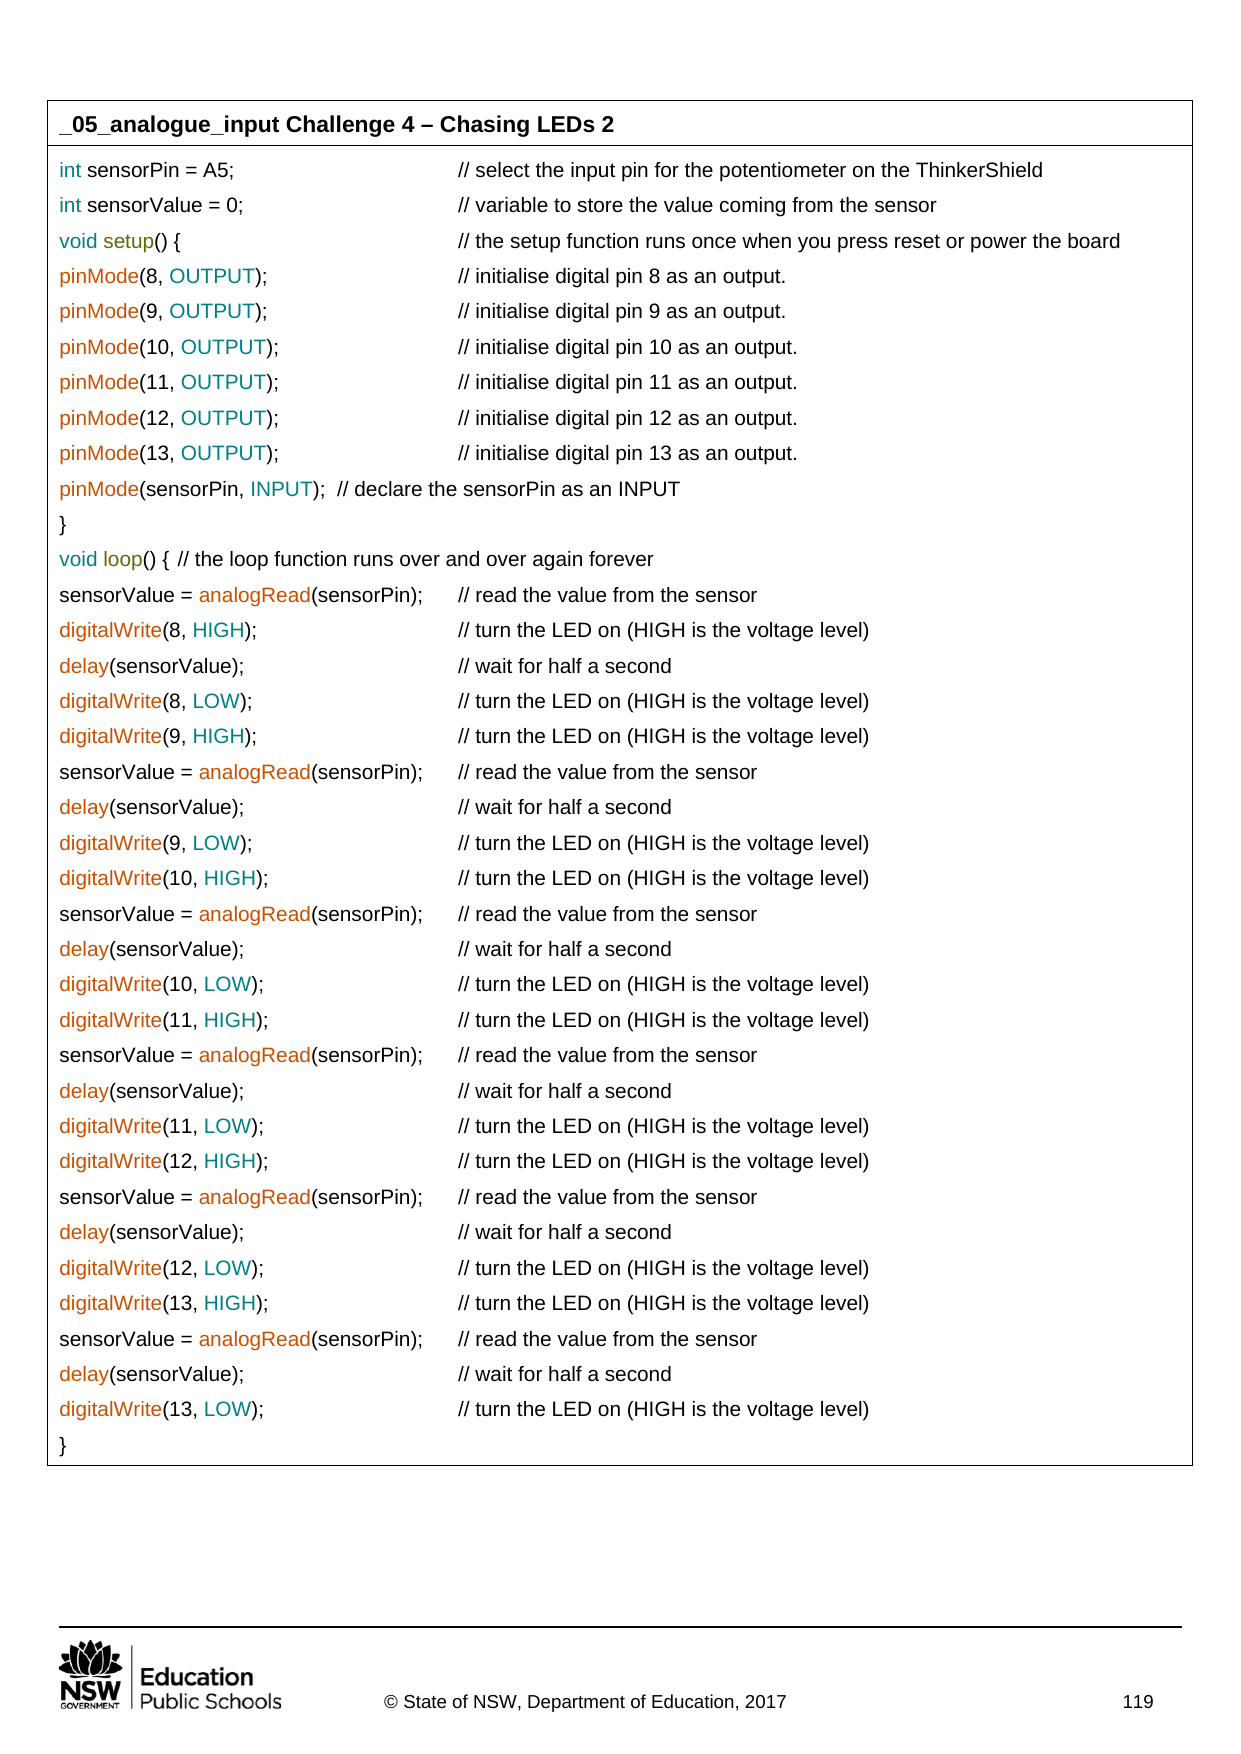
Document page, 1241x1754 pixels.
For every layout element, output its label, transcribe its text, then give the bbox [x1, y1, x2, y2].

table_header _05_analogue_input Challenge 4 – Chasing LEDs 2 [48, 101, 1192, 145]
picture [58, 1640, 282, 1709]
table_cell int sensorPin = A5; // select the input pin for the potentiometer on the ThinkerShield int sensorValue = 0; // variable to store the value coming from the sensor void setup() { // the setup function runs once when you press reset or power the board pinMode(8, OUTPUT); // initialise digital pin 8 as an output. pinMode(9, OUTPUT); // initialise digital pin 9 as an output. pinMode(10, OUTPUT); // initialise digital pin 10 as an output. pinMode(11, OUTPUT); // initialise digital pin 11 as an output. pinMode(12, OUTPUT); // initialise digital pin 12 as an output. pinMode(13, OUTPUT); // initialise digital pin 13 as an output. pinMode(sensorPin, INPUT); // declare the sensorPin as an INPUT } void loop() { // the loop function runs over and over again forever sensorValue = analogRead(sensorPin); // read the value from the sensor digitalWrite(8, HIGH); // turn the LED on (HIGH is the voltage level) delay(sensorValue); // wait for half a second digitalWrite(8, LOW); // turn the LED on (HIGH is the voltage level) digitalWrite(9, HIGH); // turn the LED on (HIGH is the voltage level) sensorValue = analogRead(sensorPin); // read the value from the sensor delay(sensorValue); // wait for half a second digitalWrite(9, LOW); // turn the LED on (HIGH is the voltage level) digitalWrite(10, HIGH); // turn the LED on (HIGH is the voltage level) sensorValue = analogRead(sensorPin); // read the value from the sensor delay(sensorValue); // wait for half a second digitalWrite(10, LOW); // turn the LED on (HIGH is the voltage level) digitalWrite(11, HIGH); // turn the LED on (HIGH is the voltage level) sensorValue = analogRead(sensorPin); // read the value from the sensor delay(sensorValue); // wait for half a second digitalWrite(11, LOW); // turn the LED on (HIGH is the voltage level) digitalWrite(12, HIGH); // turn the LED on (HIGH is the voltage level) sensorValue = analogRead(sensorPin); // read the value from the sensor delay(sensorValue); // wait for half a second digitalWrite(12, LOW); // turn the LED on (HIGH is the voltage level) digitalWrite(13, HIGH); // turn the LED on (HIGH is the voltage level) sensorValue = analogRead(sensorPin); // read the value from the sensor delay(sensorValue); // wait for half a second digitalWrite(13, LOW); // turn the LED on (HIGH is the voltage level) } [48, 146, 1192, 1465]
